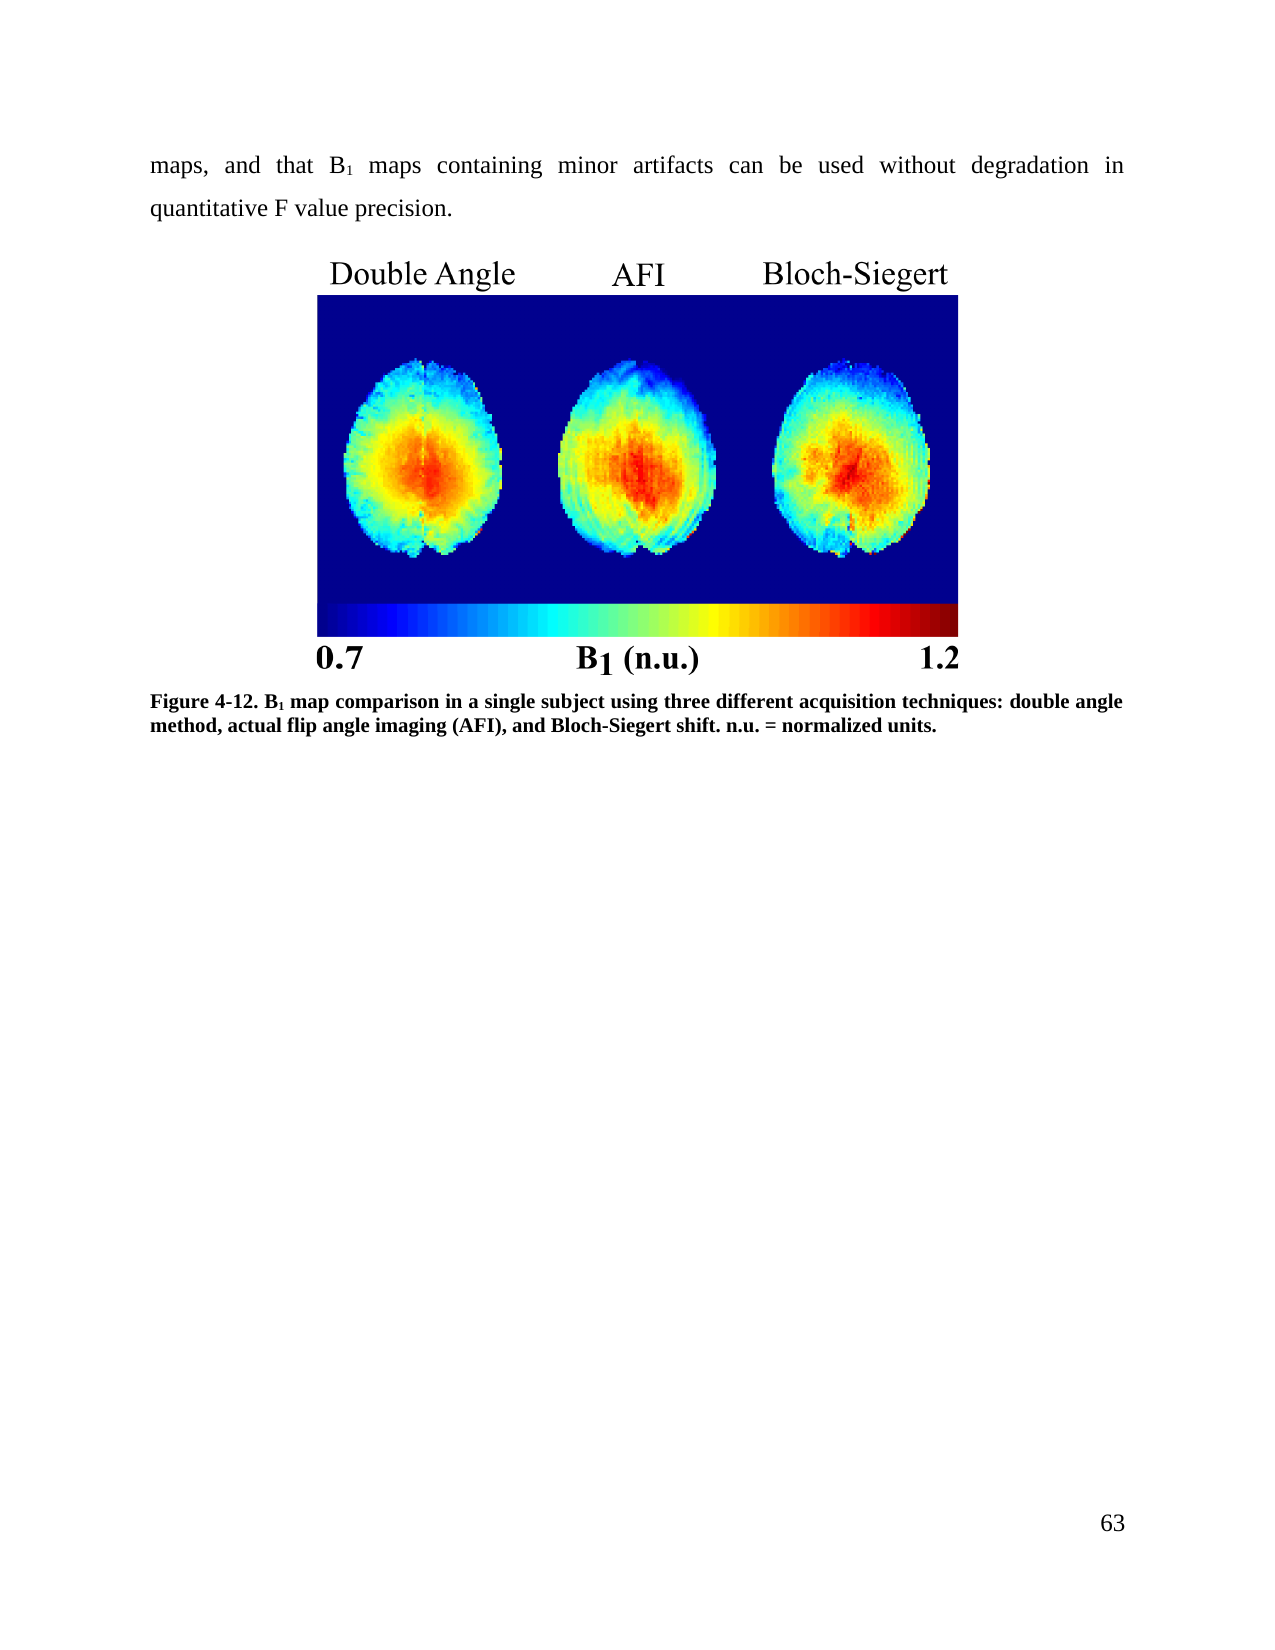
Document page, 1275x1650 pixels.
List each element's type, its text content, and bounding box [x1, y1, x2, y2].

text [150, 150, 1125, 222]
picture [316, 261, 959, 675]
